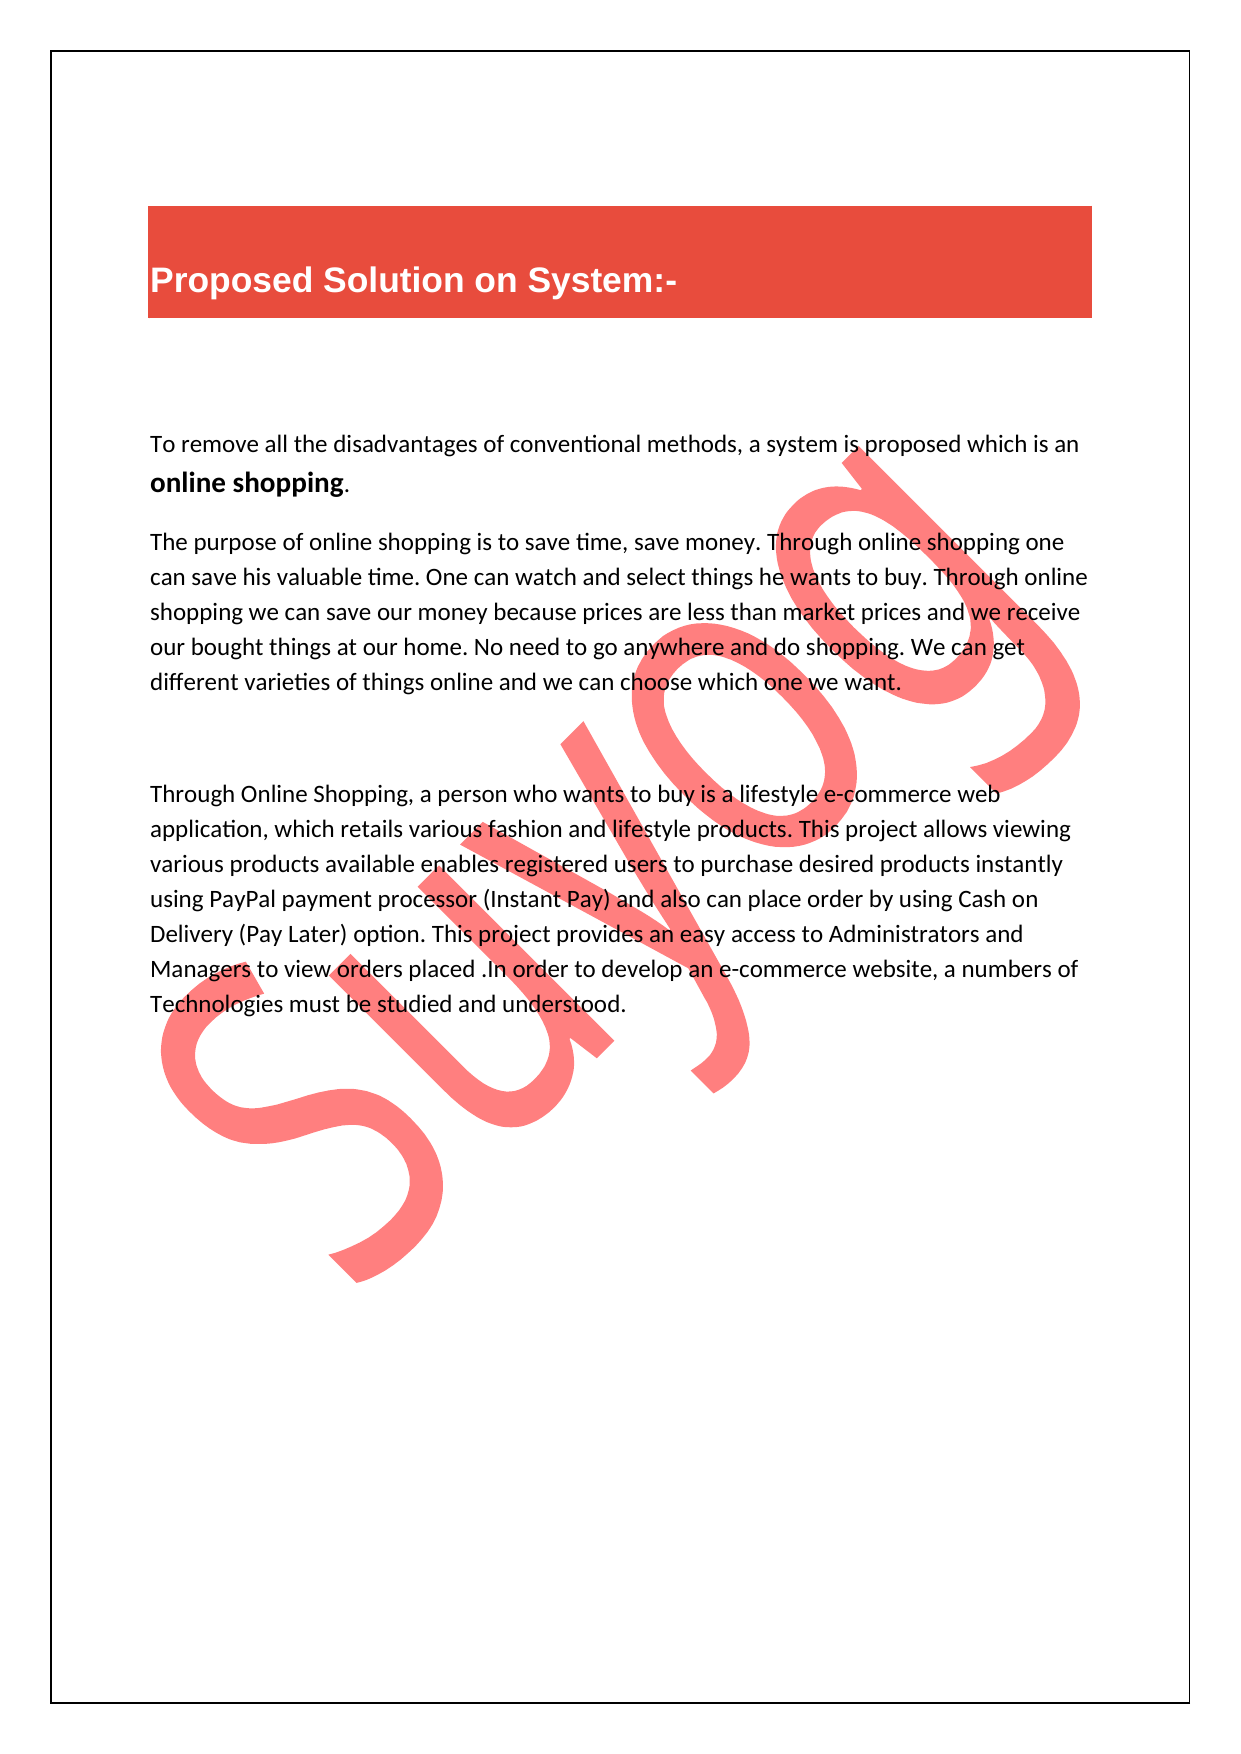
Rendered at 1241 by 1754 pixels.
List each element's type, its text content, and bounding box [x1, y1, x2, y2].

text Through Online Shopping, a person who wants to buy is a lifestyle e-commerce web application, which retails various fashion and lifestyle products. This project allows viewing various products available enables registered users to purchase desired products instantly using PayPal payment processor (Instant Pay) and also can place order by using Cash on Delivery (Pay Later) option. This project provides an easy access to Administrators and Managers to view orders placed .In order to develop an e-commerce website, a numbers of Technologies must be studied and understood. [150, 778, 1090, 1018]
text The purpose of online shopping is to save time, save money. Through online shopping one can save his valuable time. One can watch and select things he wants to buy. Through online shopping we can save our money because prices are less than market prices and we receive our bought things at our home. No need to go anywhere and do shopping. We can get different varieties of things online and we can choose which one we want. [150, 526, 1090, 697]
subtitle Proposed Solution on System:- [150, 207, 1090, 317]
text To remove all the disadvantages of conventional methods, a system is proposed which is an online shopping. [150, 428, 1090, 500]
